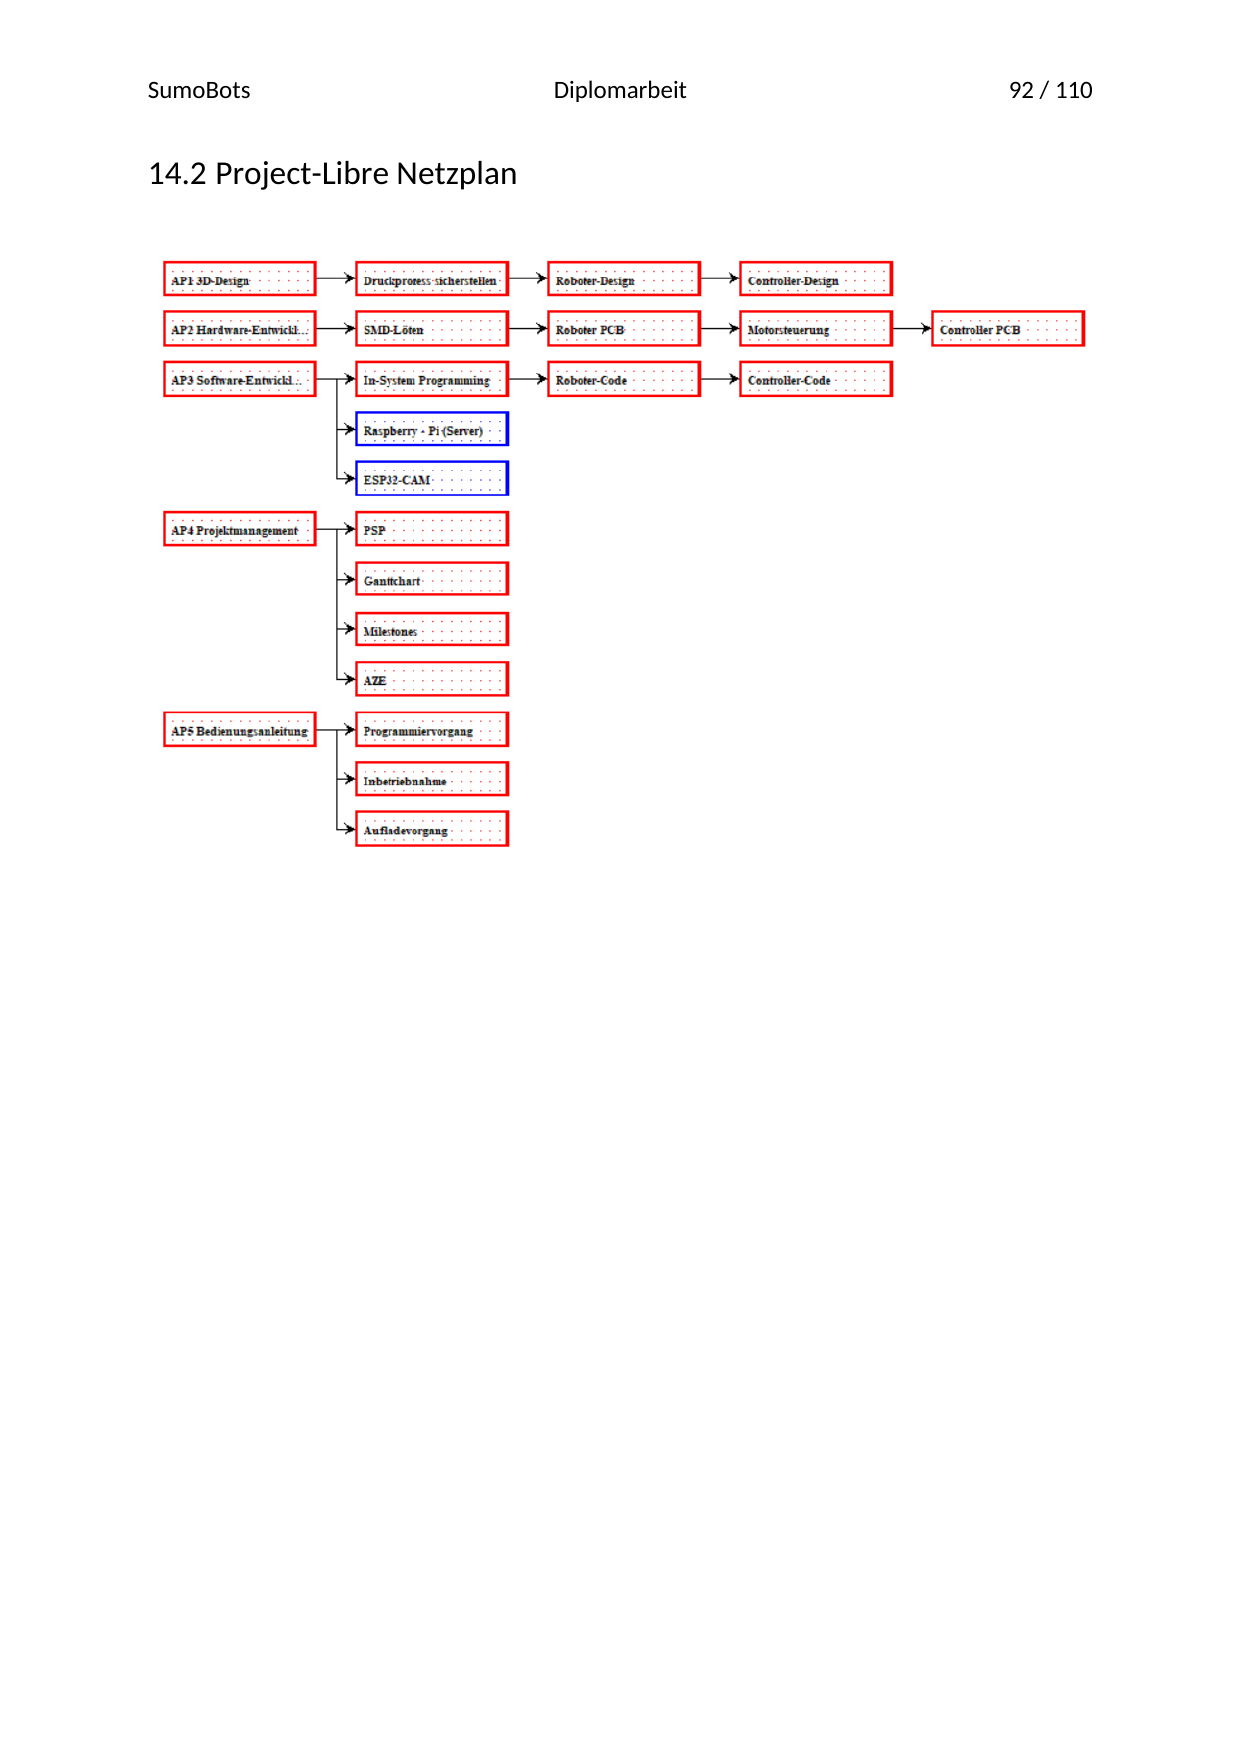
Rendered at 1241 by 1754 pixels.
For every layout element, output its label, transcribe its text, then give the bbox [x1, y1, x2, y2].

subtitle Project-Libre Netzplan [148, 152, 1092, 193]
picture [147, 253, 1093, 857]
